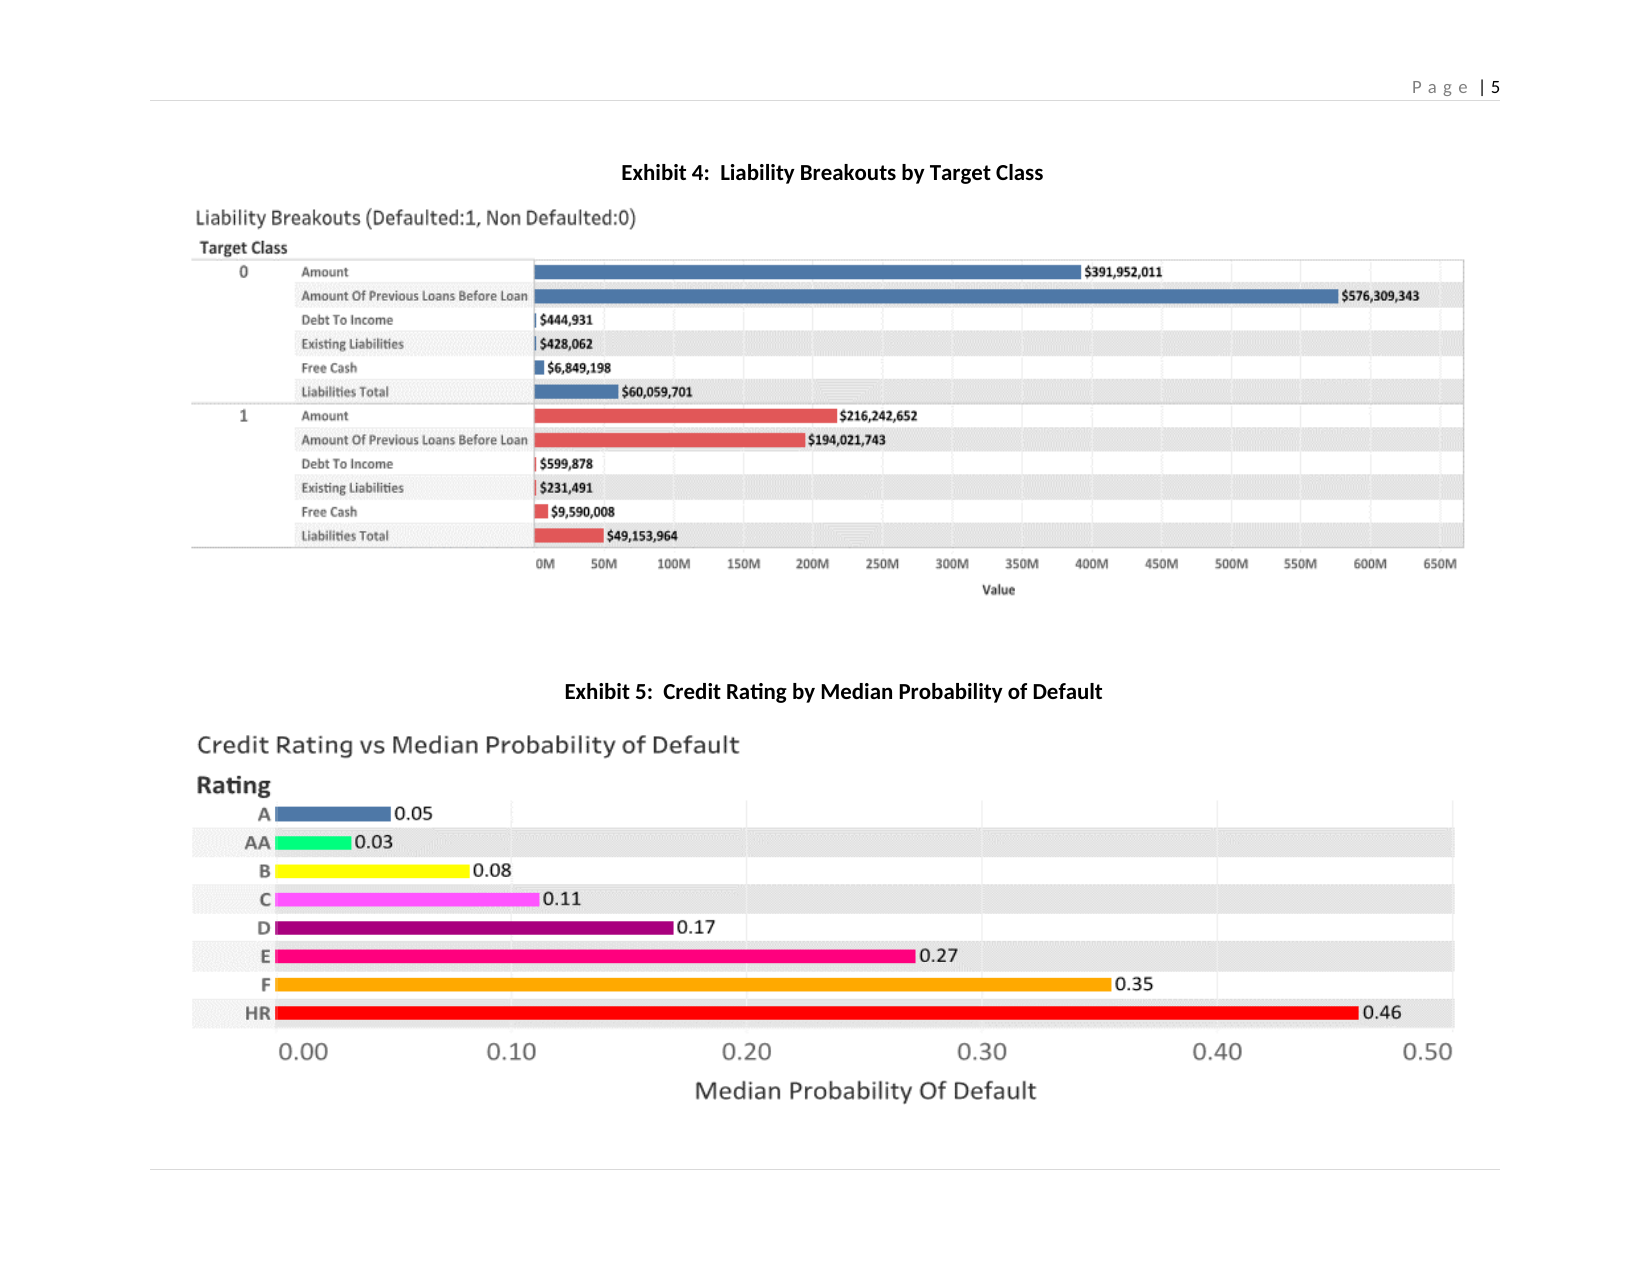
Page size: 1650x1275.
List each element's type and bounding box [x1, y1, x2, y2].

picture [177, 205, 1487, 604]
picture [178, 723, 1489, 1116]
